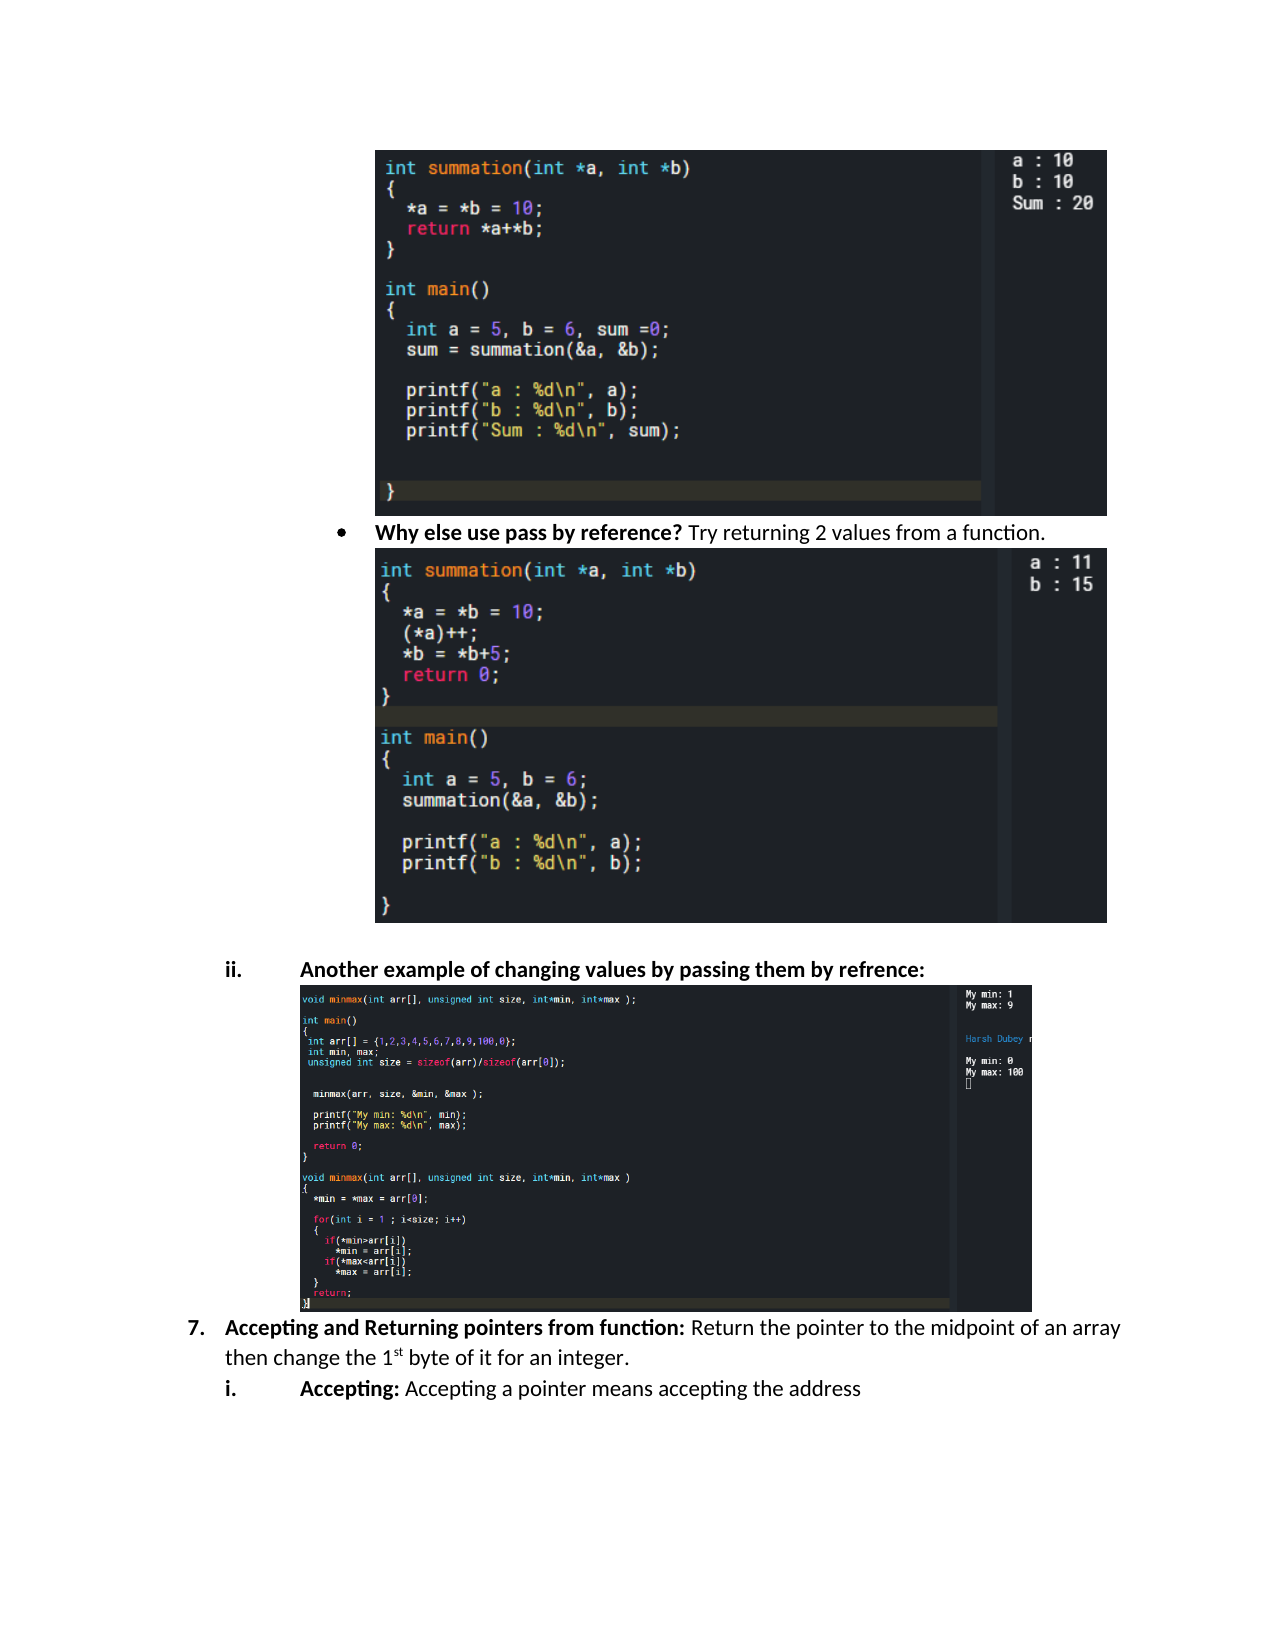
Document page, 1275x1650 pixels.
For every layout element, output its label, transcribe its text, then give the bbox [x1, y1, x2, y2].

list Why else use pass by reference? Try returning 2 values from a function. [337, 518, 1125, 546]
list Another example of changing values by passing them by refrence: [225, 955, 1125, 983]
list Accepting and Returning pointers from function: Return the pointer to the midpoint of an array then change the 1st byte of it for an integer. [187, 1313, 1125, 1372]
picture [300, 985, 1032, 1312]
picture [375, 548, 1107, 923]
picture [375, 150, 1107, 516]
list Accepting: Accepting a pointer means accepting the address [225, 1374, 1125, 1402]
